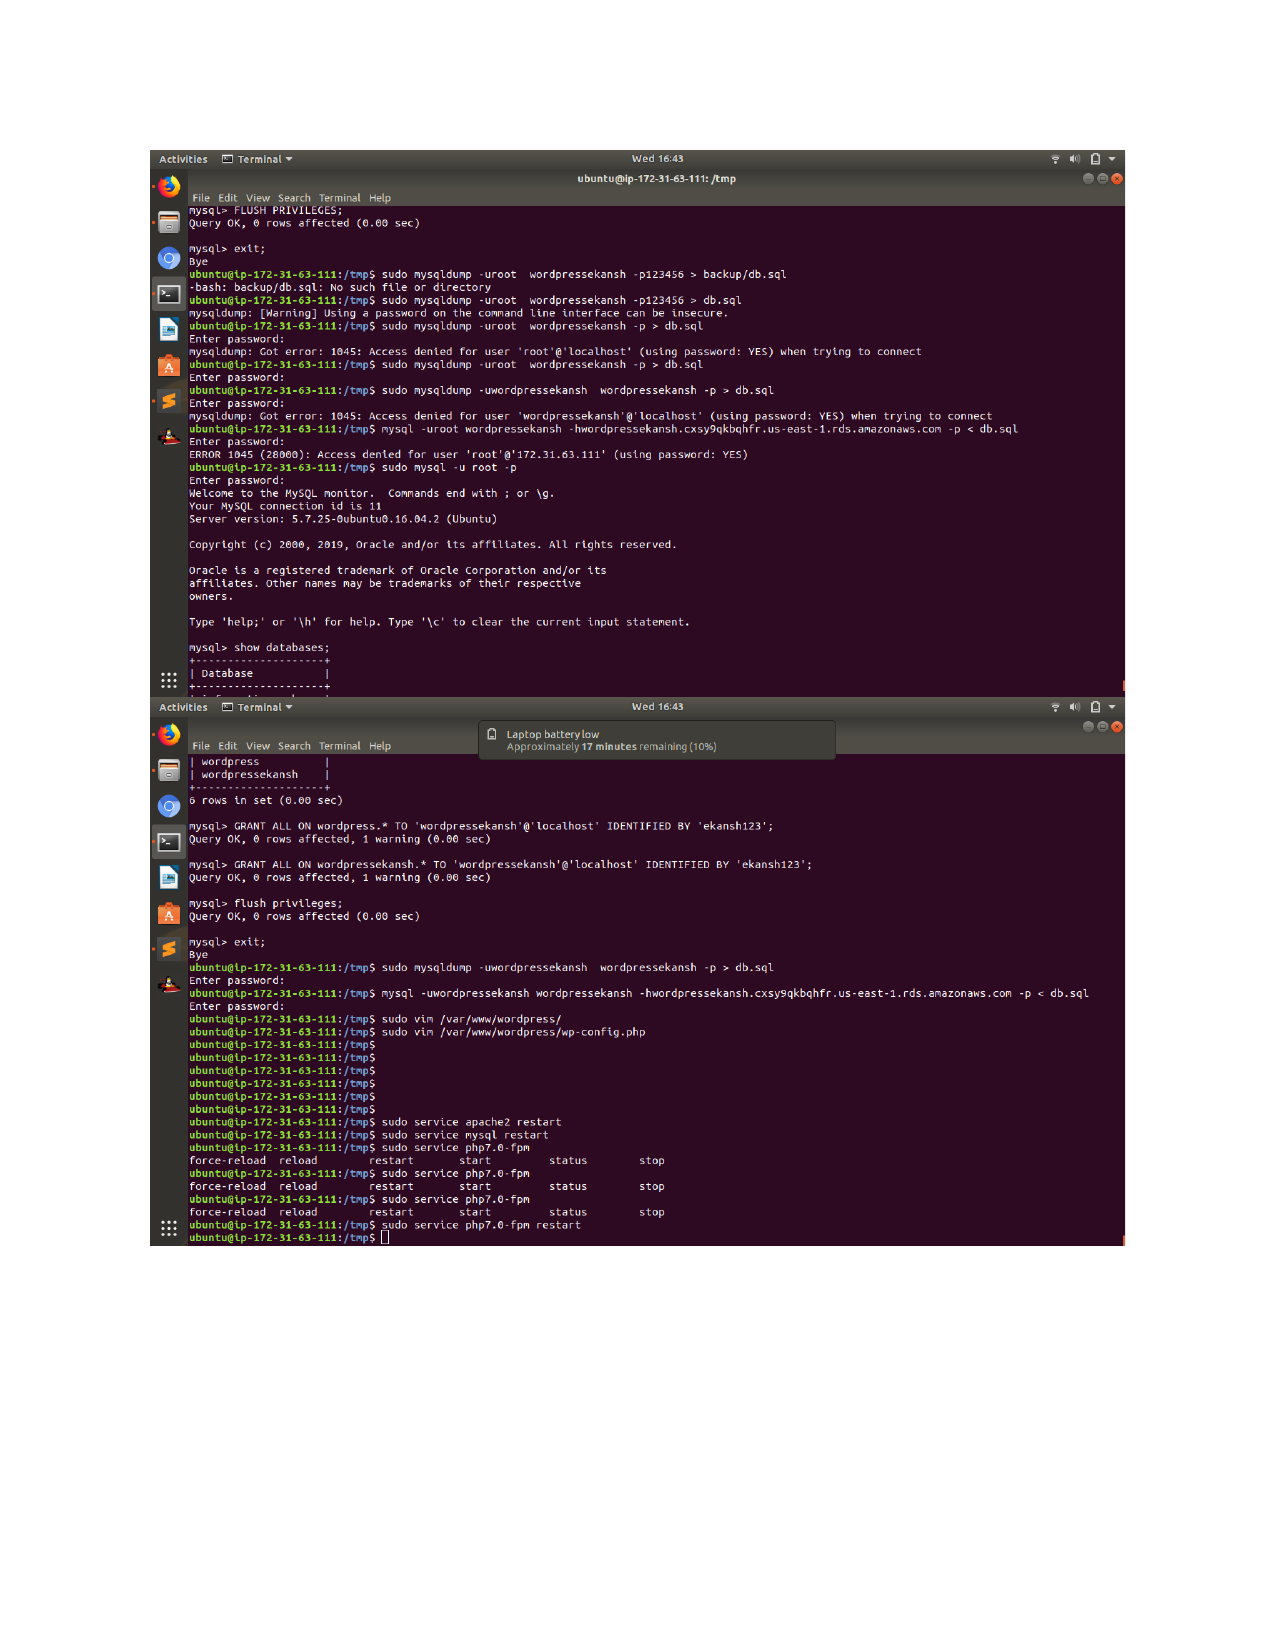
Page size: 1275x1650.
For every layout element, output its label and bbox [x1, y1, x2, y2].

picture [150, 150, 1125, 1246]
